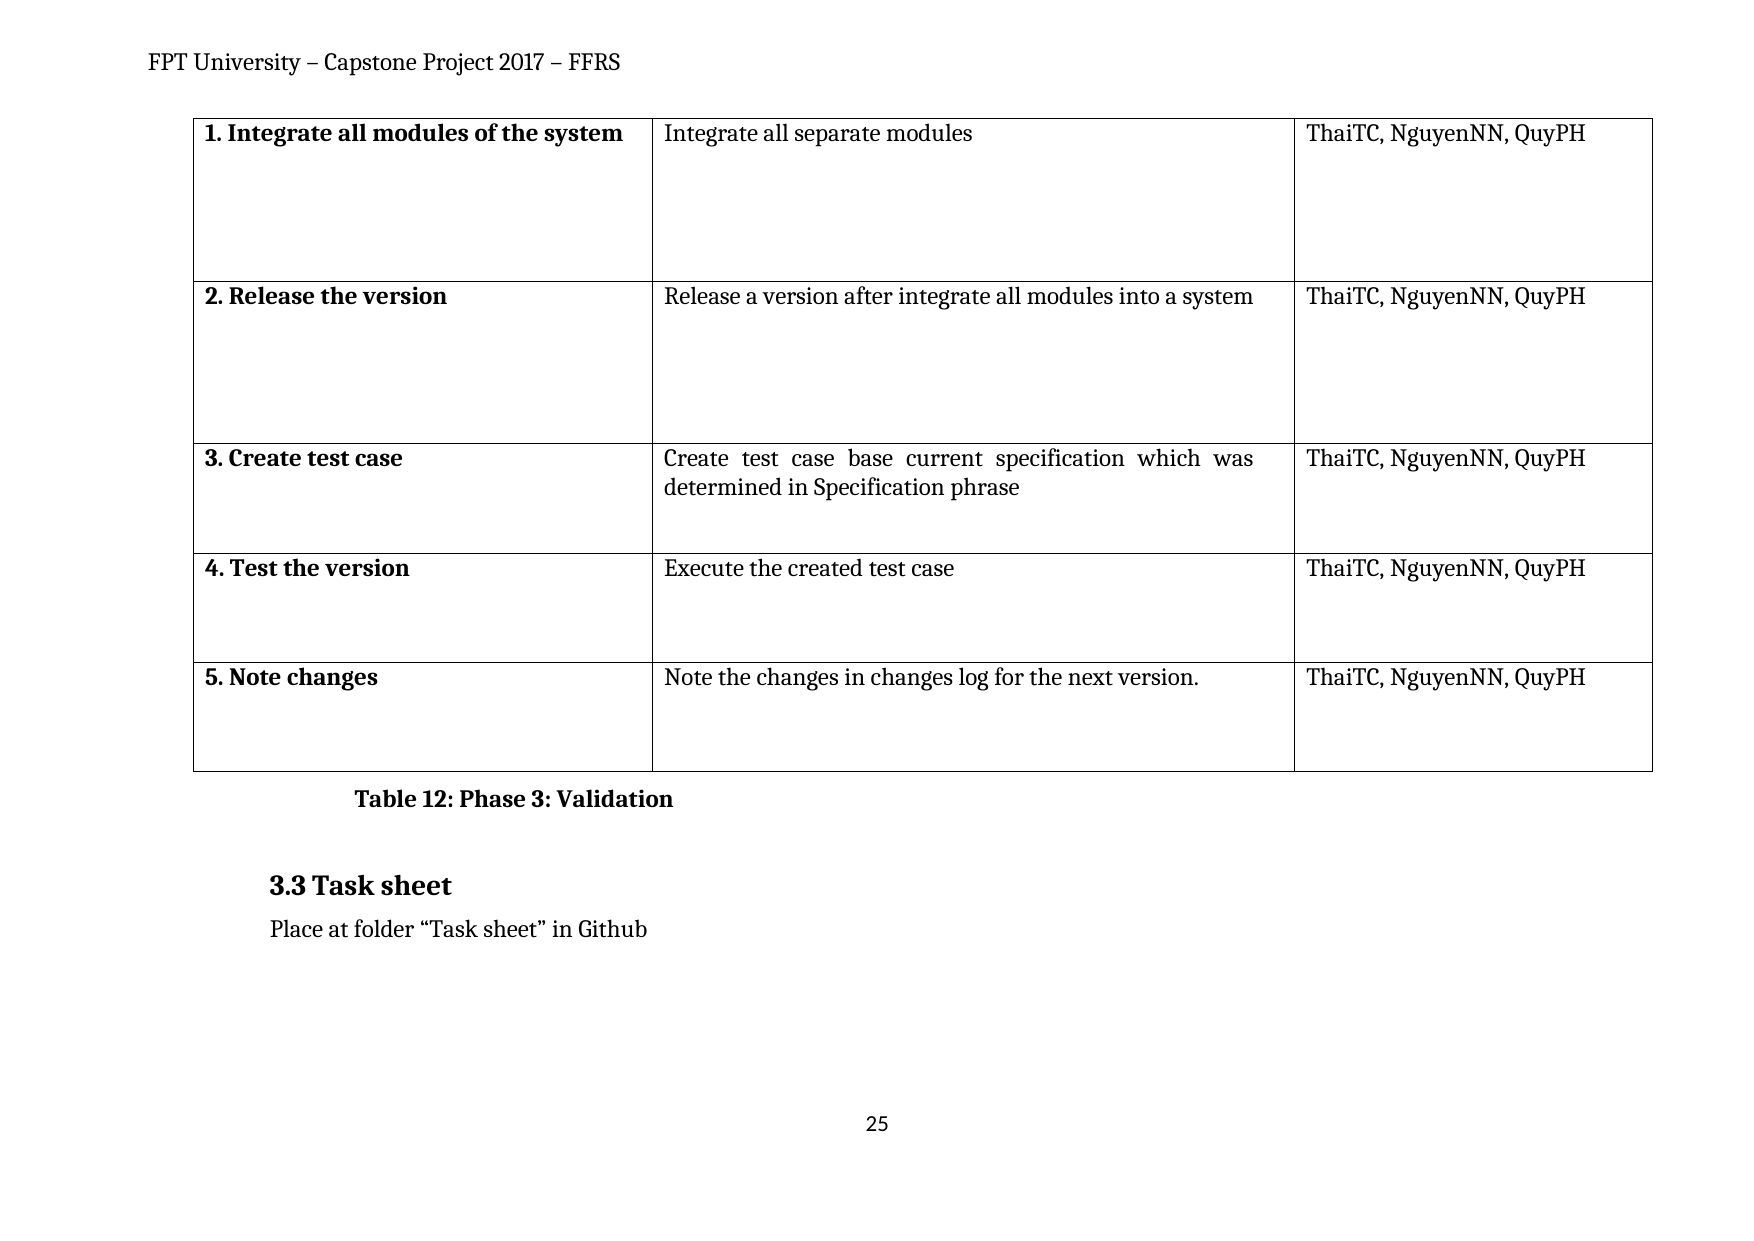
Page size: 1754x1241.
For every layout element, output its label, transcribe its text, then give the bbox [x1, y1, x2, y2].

table_cell Note the changes in changes log for the next version. [653, 663, 1294, 771]
table_cell ThaiTC, NguyenNN, QuyPH [1295, 444, 1652, 552]
table_cell 4. Test the version [194, 554, 652, 662]
table_cell ThaiTC, NguyenNN, QuyPH [1295, 119, 1652, 281]
text Place at folder “Task sheet” in Github [194, 915, 1606, 944]
table_cell Release a version after integrate all modules into a system [653, 282, 1294, 443]
subtitle Task sheet [269, 869, 1606, 902]
table_cell Create test case base current specification which was determined in Specification phrase [653, 444, 1294, 552]
table_cell Integrate all separate modules [653, 119, 1294, 281]
table_cell 5. Note changes [194, 663, 652, 771]
table_cell 1. Integrate all modules of the system [194, 119, 652, 281]
table_cell ThaiTC, NguyenNN, QuyPH [1295, 282, 1652, 443]
table_cell ThaiTC, NguyenNN, QuyPH [1295, 554, 1652, 662]
table_cell 3. Create test case [194, 444, 652, 552]
table_cell ThaiTC, NguyenNN, QuyPH [1295, 663, 1652, 771]
list Table 12: Phase 3: Validation [354, 785, 1606, 813]
table_cell 2. Release the version [194, 282, 652, 443]
table_cell Execute the created test case [653, 554, 1294, 662]
